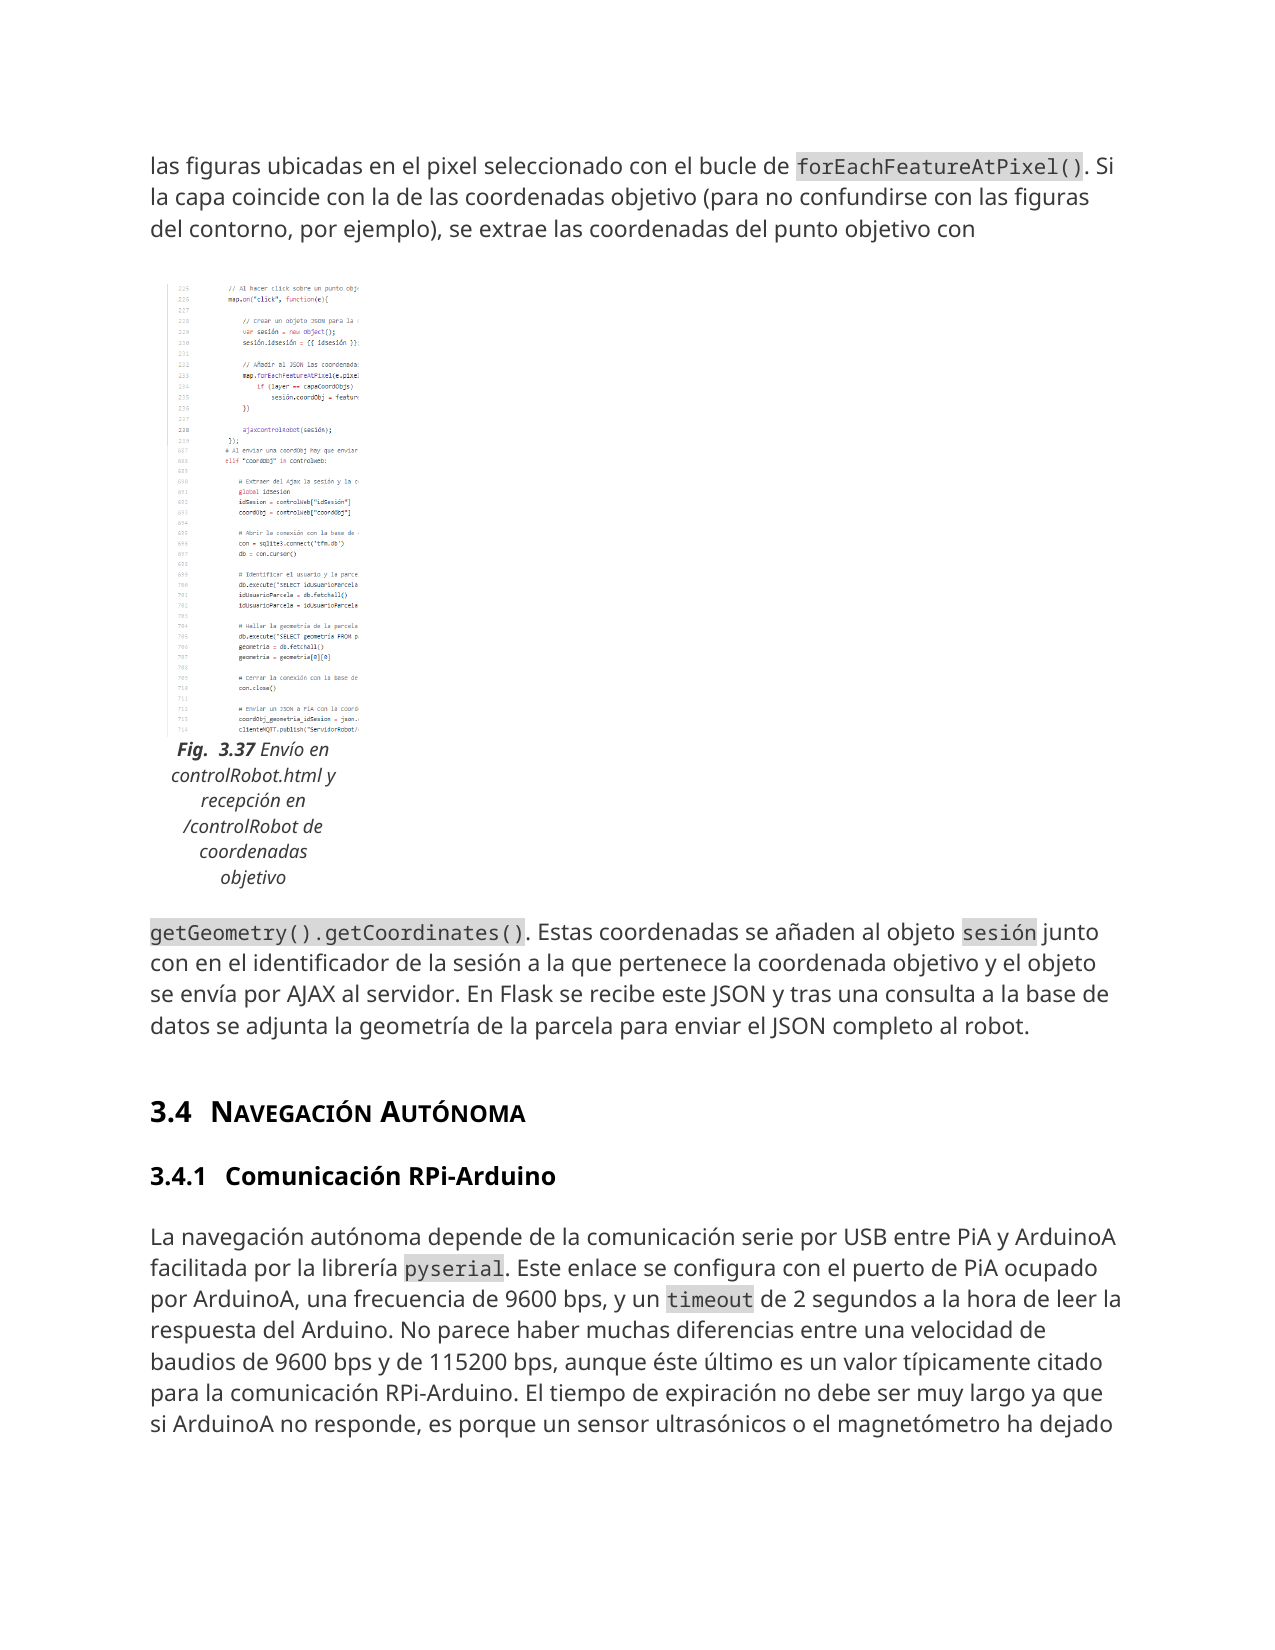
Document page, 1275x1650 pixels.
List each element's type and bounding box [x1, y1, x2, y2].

picture [165, 284, 359, 737]
